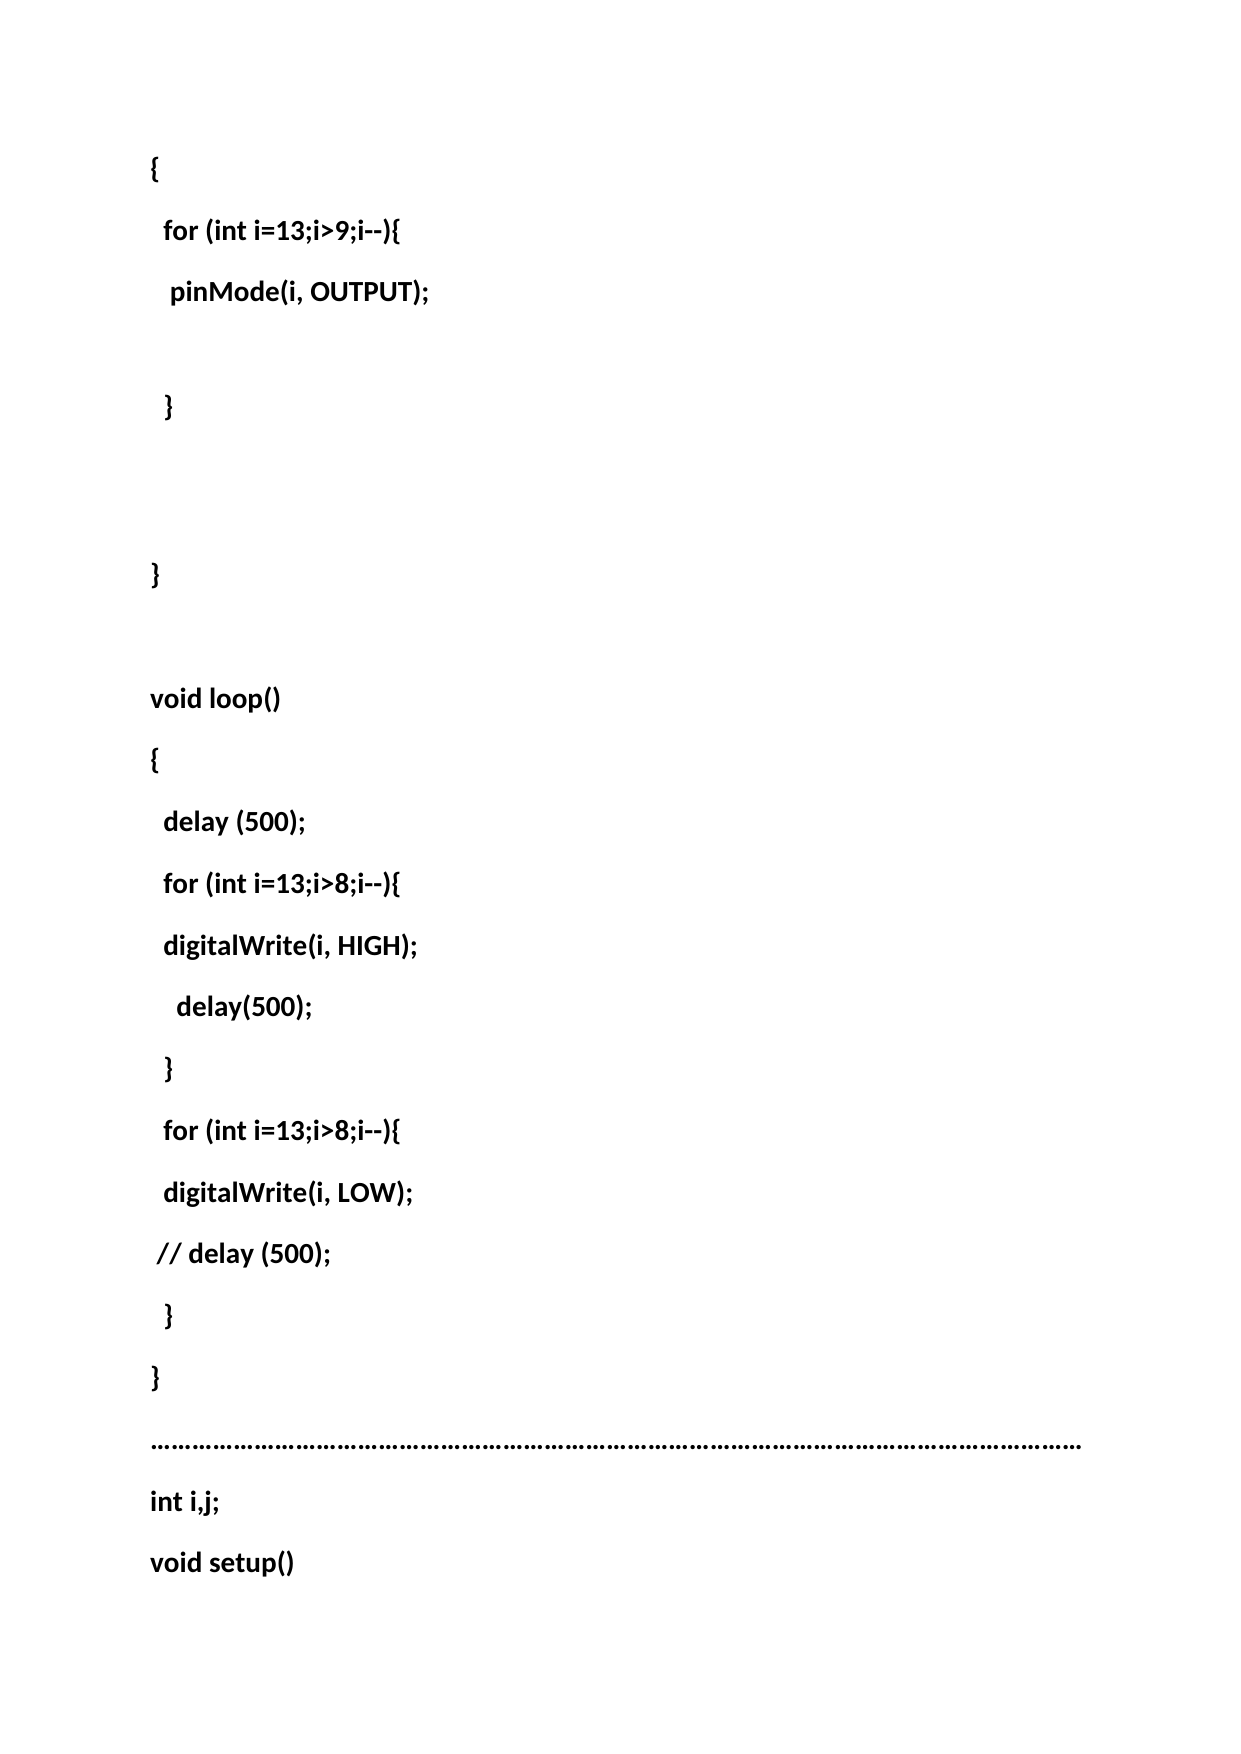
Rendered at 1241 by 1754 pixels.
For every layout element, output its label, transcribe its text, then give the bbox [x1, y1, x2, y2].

text } [150, 1297, 1090, 1333]
text delay(500); [150, 988, 1090, 1024]
text for (int i=13;i>9;i--){ [150, 212, 1090, 247]
text ……………………………………………………………………………………………………………………… [150, 1421, 1090, 1457]
text { [150, 150, 1090, 186]
text int i,j; [150, 1483, 1090, 1518]
text void loop() [150, 680, 1090, 715]
text delay (500); [150, 803, 1090, 839]
text } [150, 388, 1090, 424]
text } [150, 1050, 1090, 1086]
text digitalWrite(i, LOW); [150, 1174, 1090, 1209]
text digitalWrite(i, HIGH); [150, 927, 1090, 962]
text // delay (500); [150, 1236, 1090, 1271]
text } [150, 556, 1090, 592]
text void setup() [150, 1544, 1090, 1580]
text for (int i=13;i>8;i--){ [150, 865, 1090, 901]
text for (int i=13;i>8;i--){ [150, 1112, 1090, 1148]
text pinMode(i, OUTPUT); [150, 273, 1090, 309]
text { [150, 741, 1090, 777]
text } [150, 1359, 1090, 1395]
